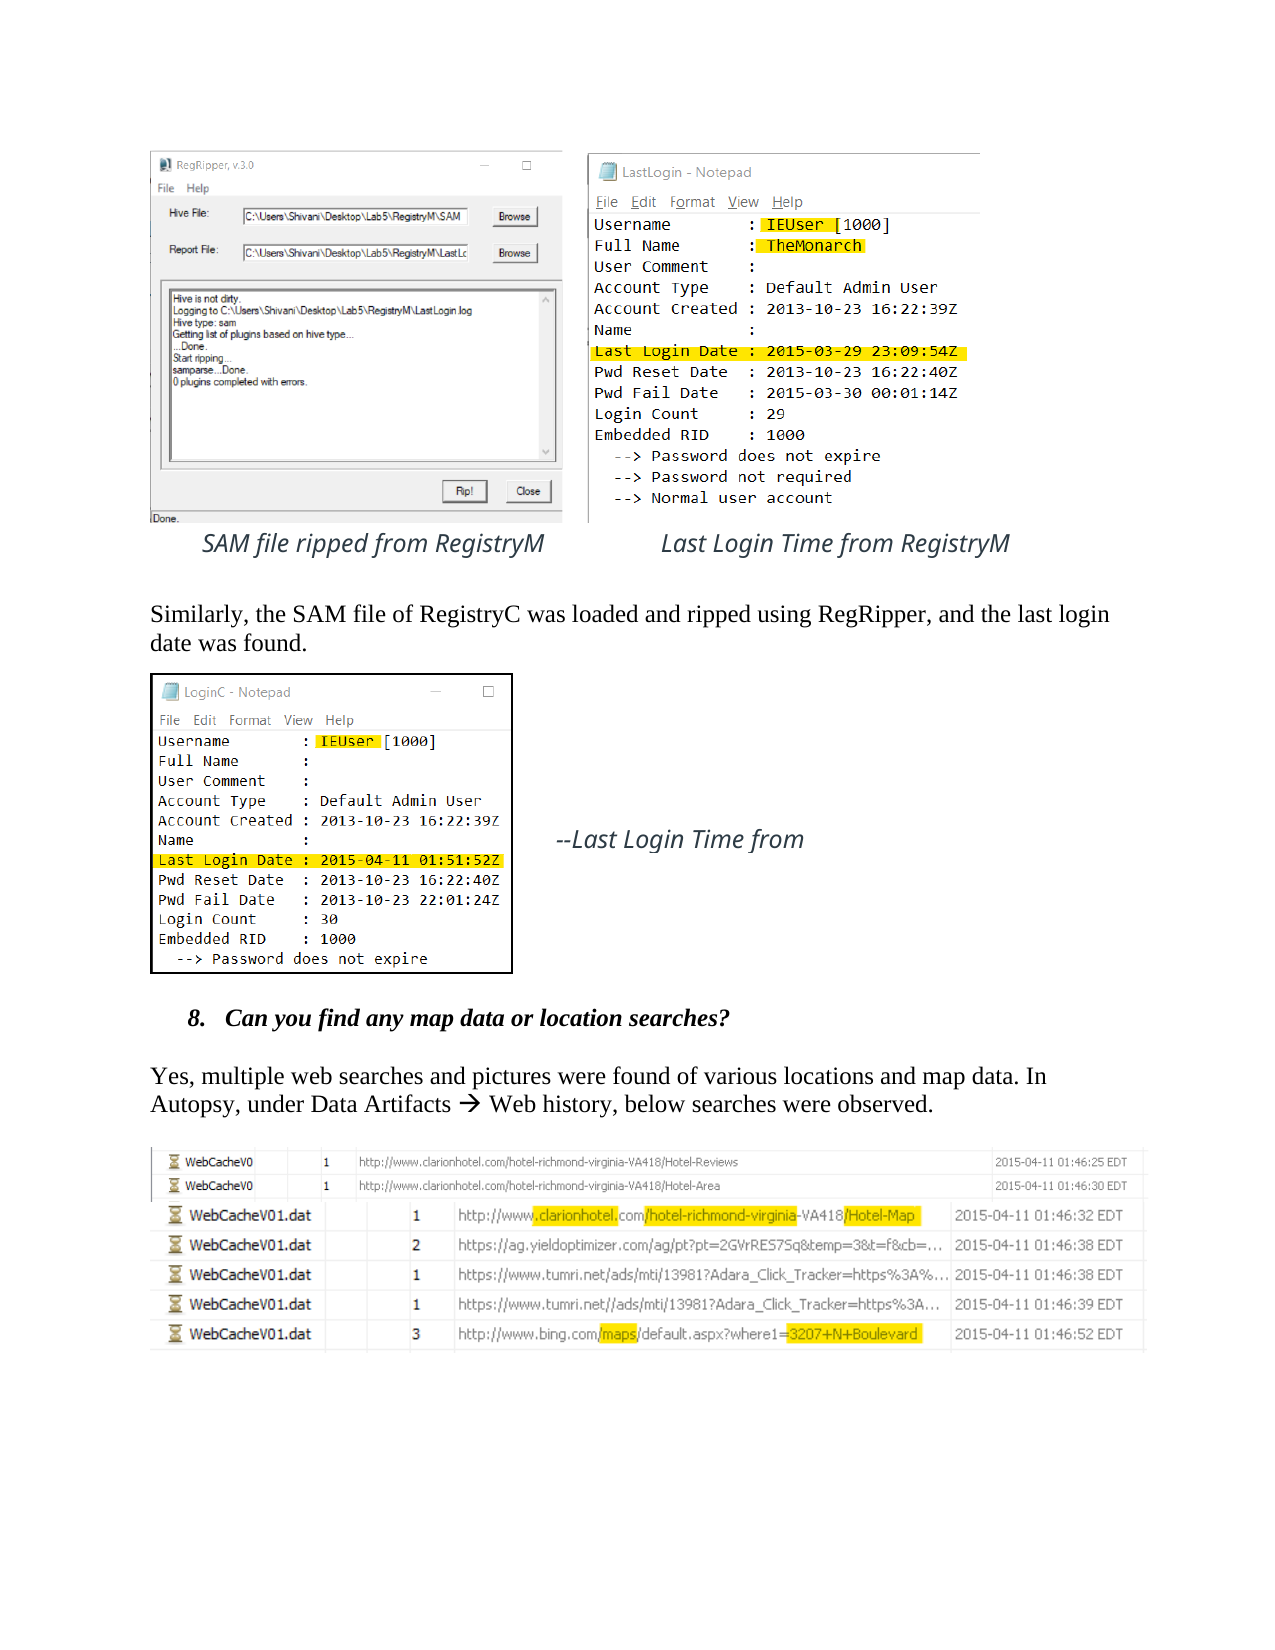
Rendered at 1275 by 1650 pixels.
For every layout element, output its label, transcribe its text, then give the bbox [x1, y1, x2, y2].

text Yes, multiple web searches and pictures were found of various locations and map data. In Autopsy, under Data Artifacts Web history, below searches were observed. [150, 1061, 1125, 1118]
picture [150, 1147, 1149, 1353]
text SAM file ripped from RegistryM Last Login Time from RegistryM [150, 525, 1125, 559]
text Similarly, the SAM file of RegistryC was loaded and ripped using RegRipper, and the last login date was found. [150, 599, 1125, 656]
picture [587, 153, 980, 523]
picture [152, 675, 511, 972]
picture [150, 150, 563, 523]
list Can you find any map data or location searches? [187, 1003, 1125, 1032]
